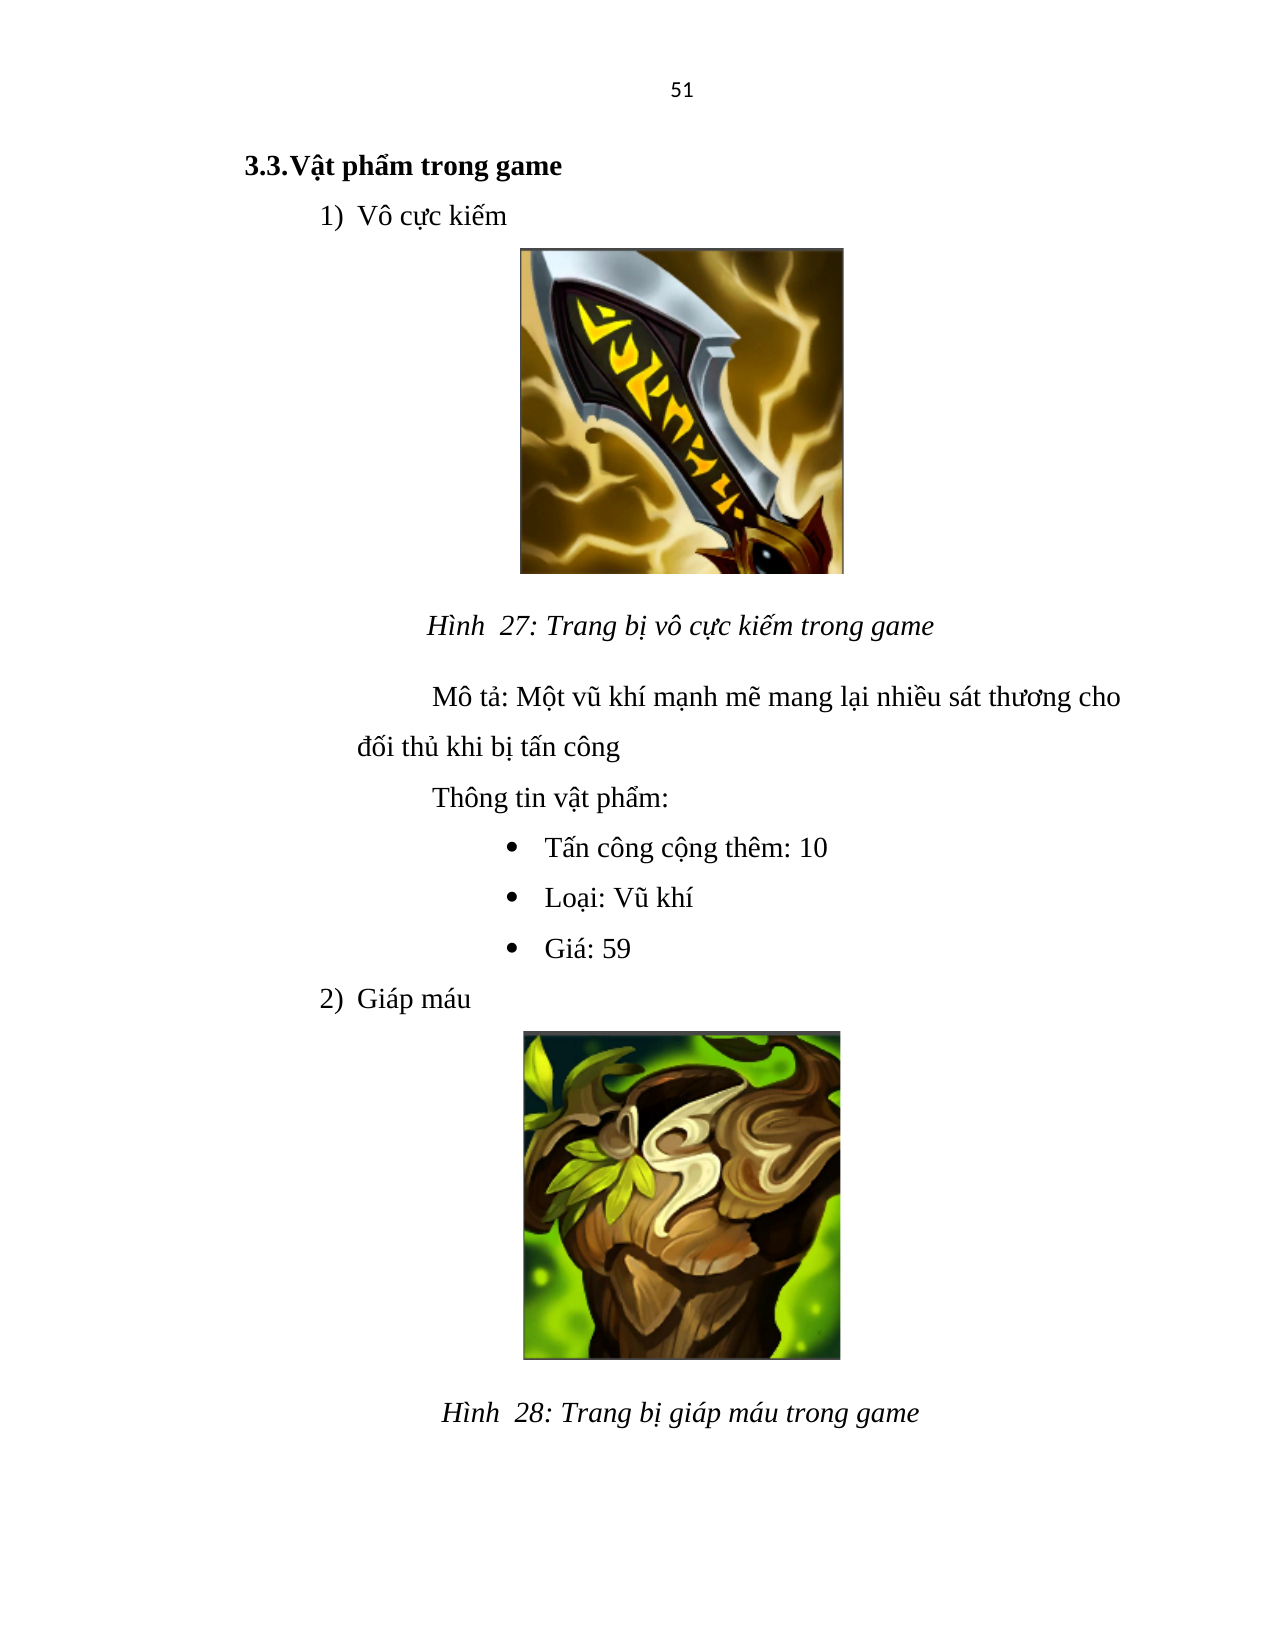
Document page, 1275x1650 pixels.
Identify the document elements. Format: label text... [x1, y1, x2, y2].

list Loại: Vũ khí [507, 881, 1157, 914]
list Mô tả: Một vũ khí mạnh mẽ mang lại nhiều sát thương cho đối thủ khi bị tấn công [357, 679, 1157, 763]
list Vô cực kiếm [319, 198, 1157, 232]
picture [520, 248, 844, 574]
list Vật phẩm trong game [244, 148, 1157, 181]
list Tấn công cộng thêm: 10 [507, 830, 1157, 864]
text Hình 28: Trang bị giáp máu trong game [207, 1395, 1157, 1428]
list Giáp máu [319, 981, 1157, 1015]
list Thông tin vật phẩm: [357, 780, 1157, 813]
text Hình 27: Trang bị vô cực kiếm trong game [207, 608, 1157, 642]
picture [523, 1031, 841, 1360]
list Giá: 59 [507, 931, 1157, 965]
